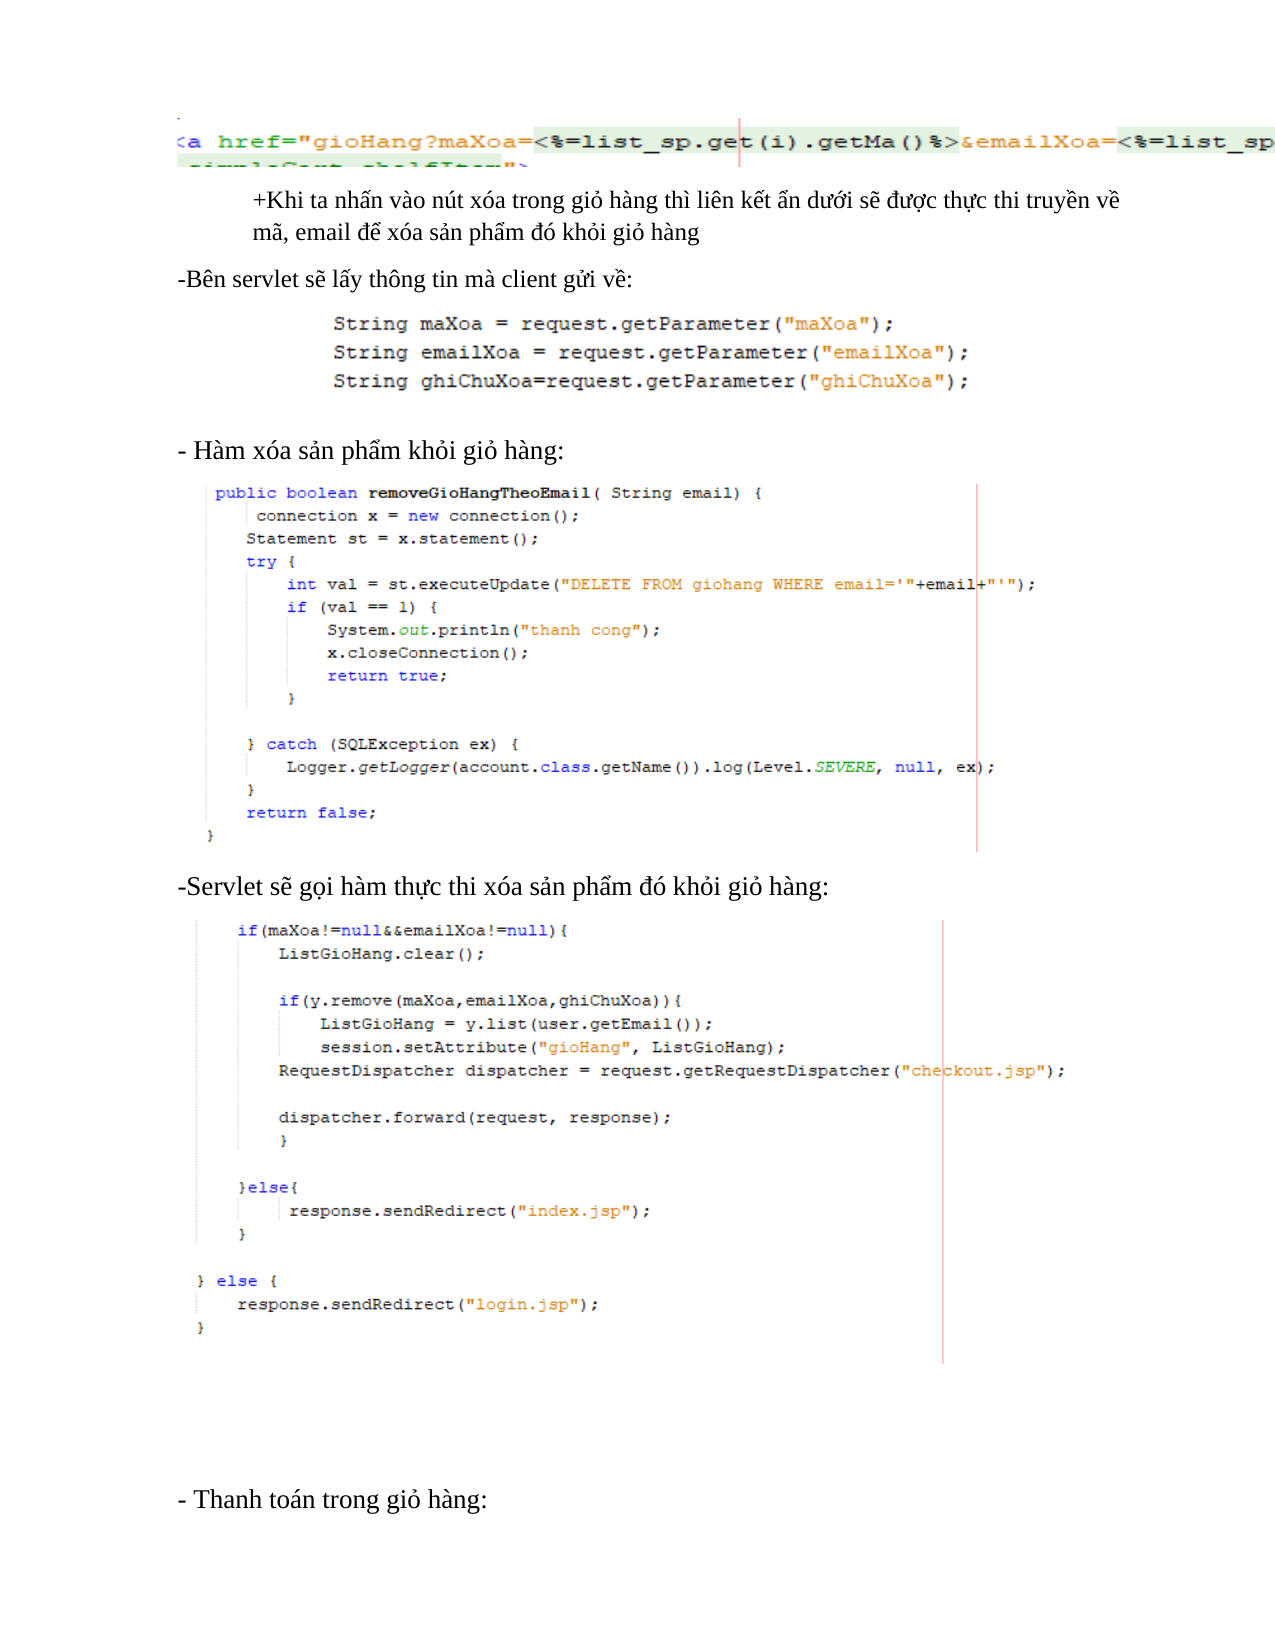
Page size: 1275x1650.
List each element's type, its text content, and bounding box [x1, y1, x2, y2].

picture [179, 920, 1155, 1364]
text - Hàm xóa sản phẩm khỏi giỏ hàng: [177, 434, 1157, 465]
text -Bên servlet sẽ lấy thông tin mà client gửi về: [177, 264, 1157, 293]
picture [177, 118, 1275, 167]
text - Thanh toán trong giỏ hàng: [177, 1483, 1157, 1514]
picture [179, 484, 1155, 852]
text +Khi ta nhấn vào nút xóa trong giỏ hàng thì liên kết ẩn dưới sẽ được thực thi truyền về mã, email để xóa sản phẩm đó khỏi giỏ hàng [252, 186, 1157, 245]
picture [313, 312, 1021, 416]
text -Servlet sẽ gọi hàm thực thi xóa sản phẩm đó khỏi giỏ hàng: [177, 870, 1157, 902]
